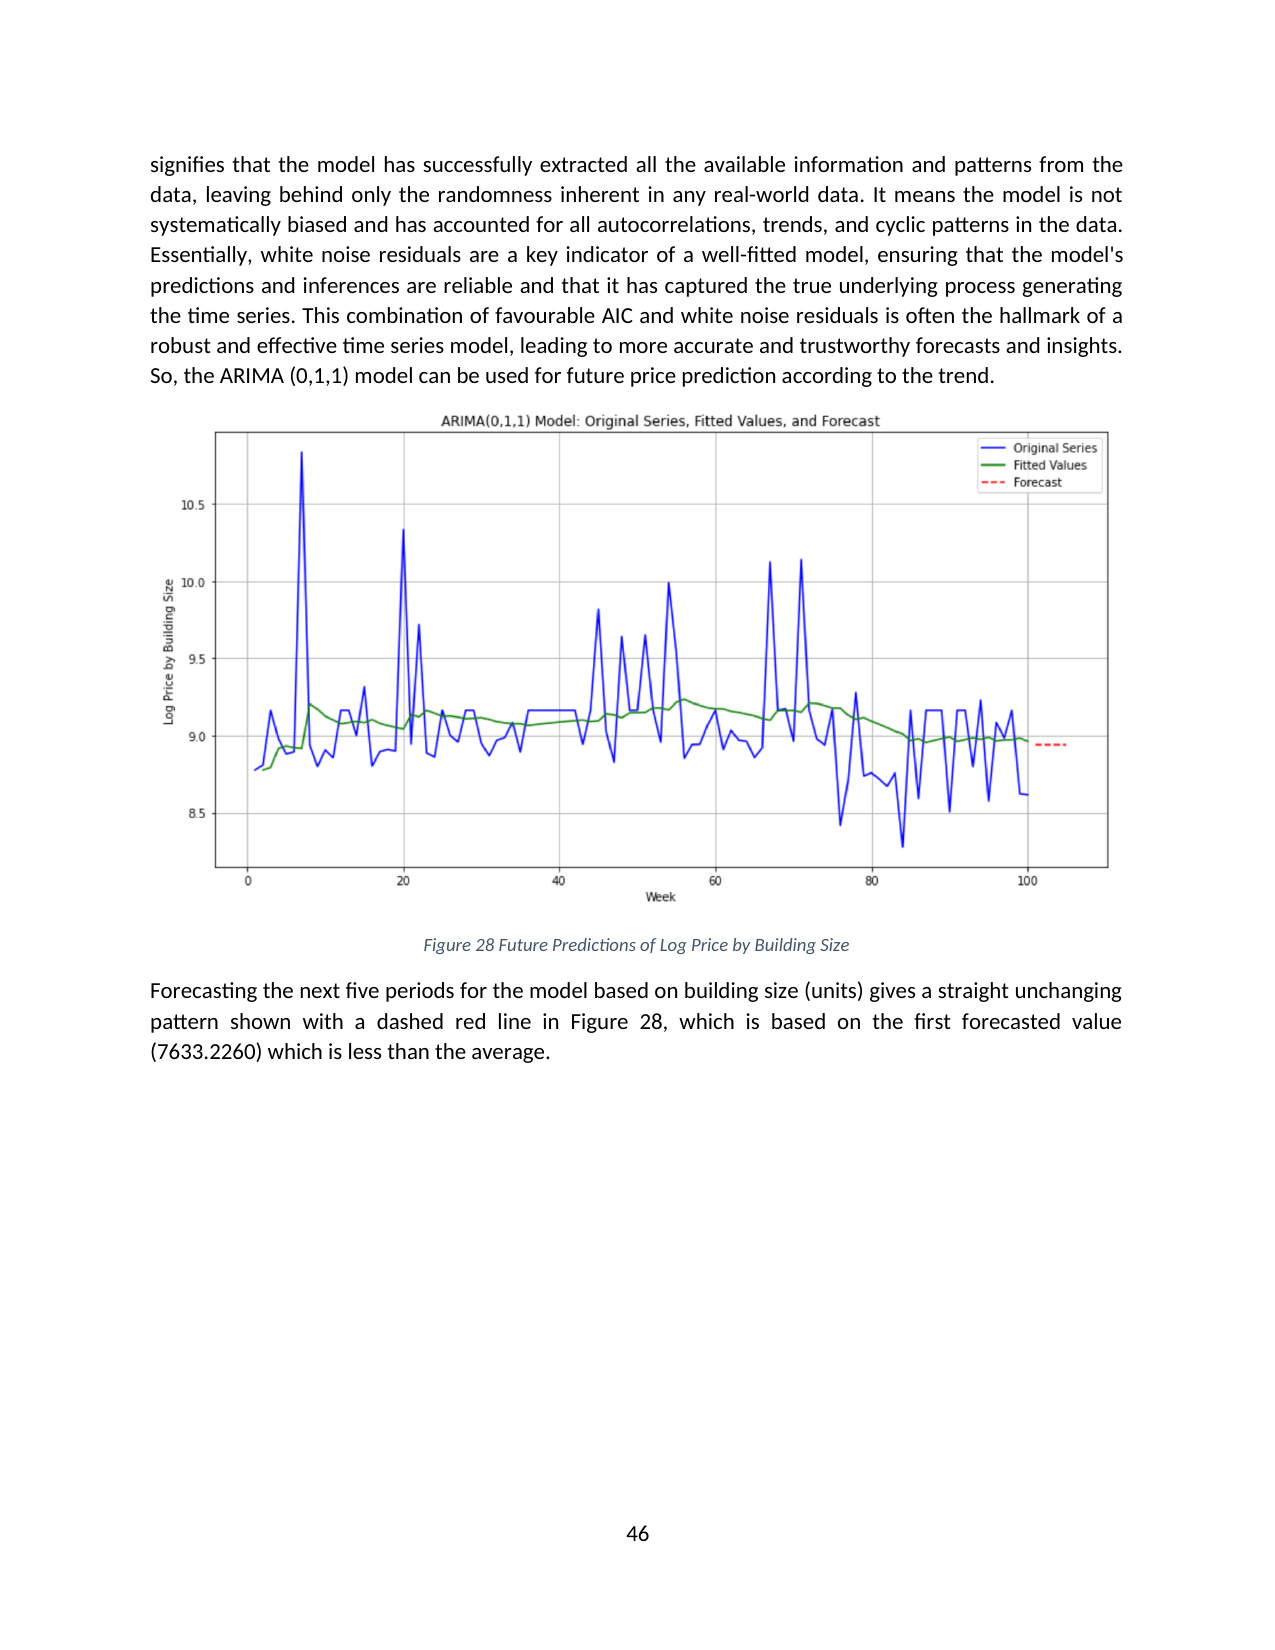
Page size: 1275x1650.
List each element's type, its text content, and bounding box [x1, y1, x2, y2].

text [150, 150, 1125, 389]
text Forecasting the next five periods for the model based on building size (units) gives a straight unchanging pattern shown with a dashed red line in Figure 28, which is based on the first forecasted value (7633.2260) which is less than the average. [150, 977, 1125, 1065]
text Figure 28 Future Predictions of Log Price by Building Size [150, 933, 1125, 956]
picture [150, 408, 1125, 914]
